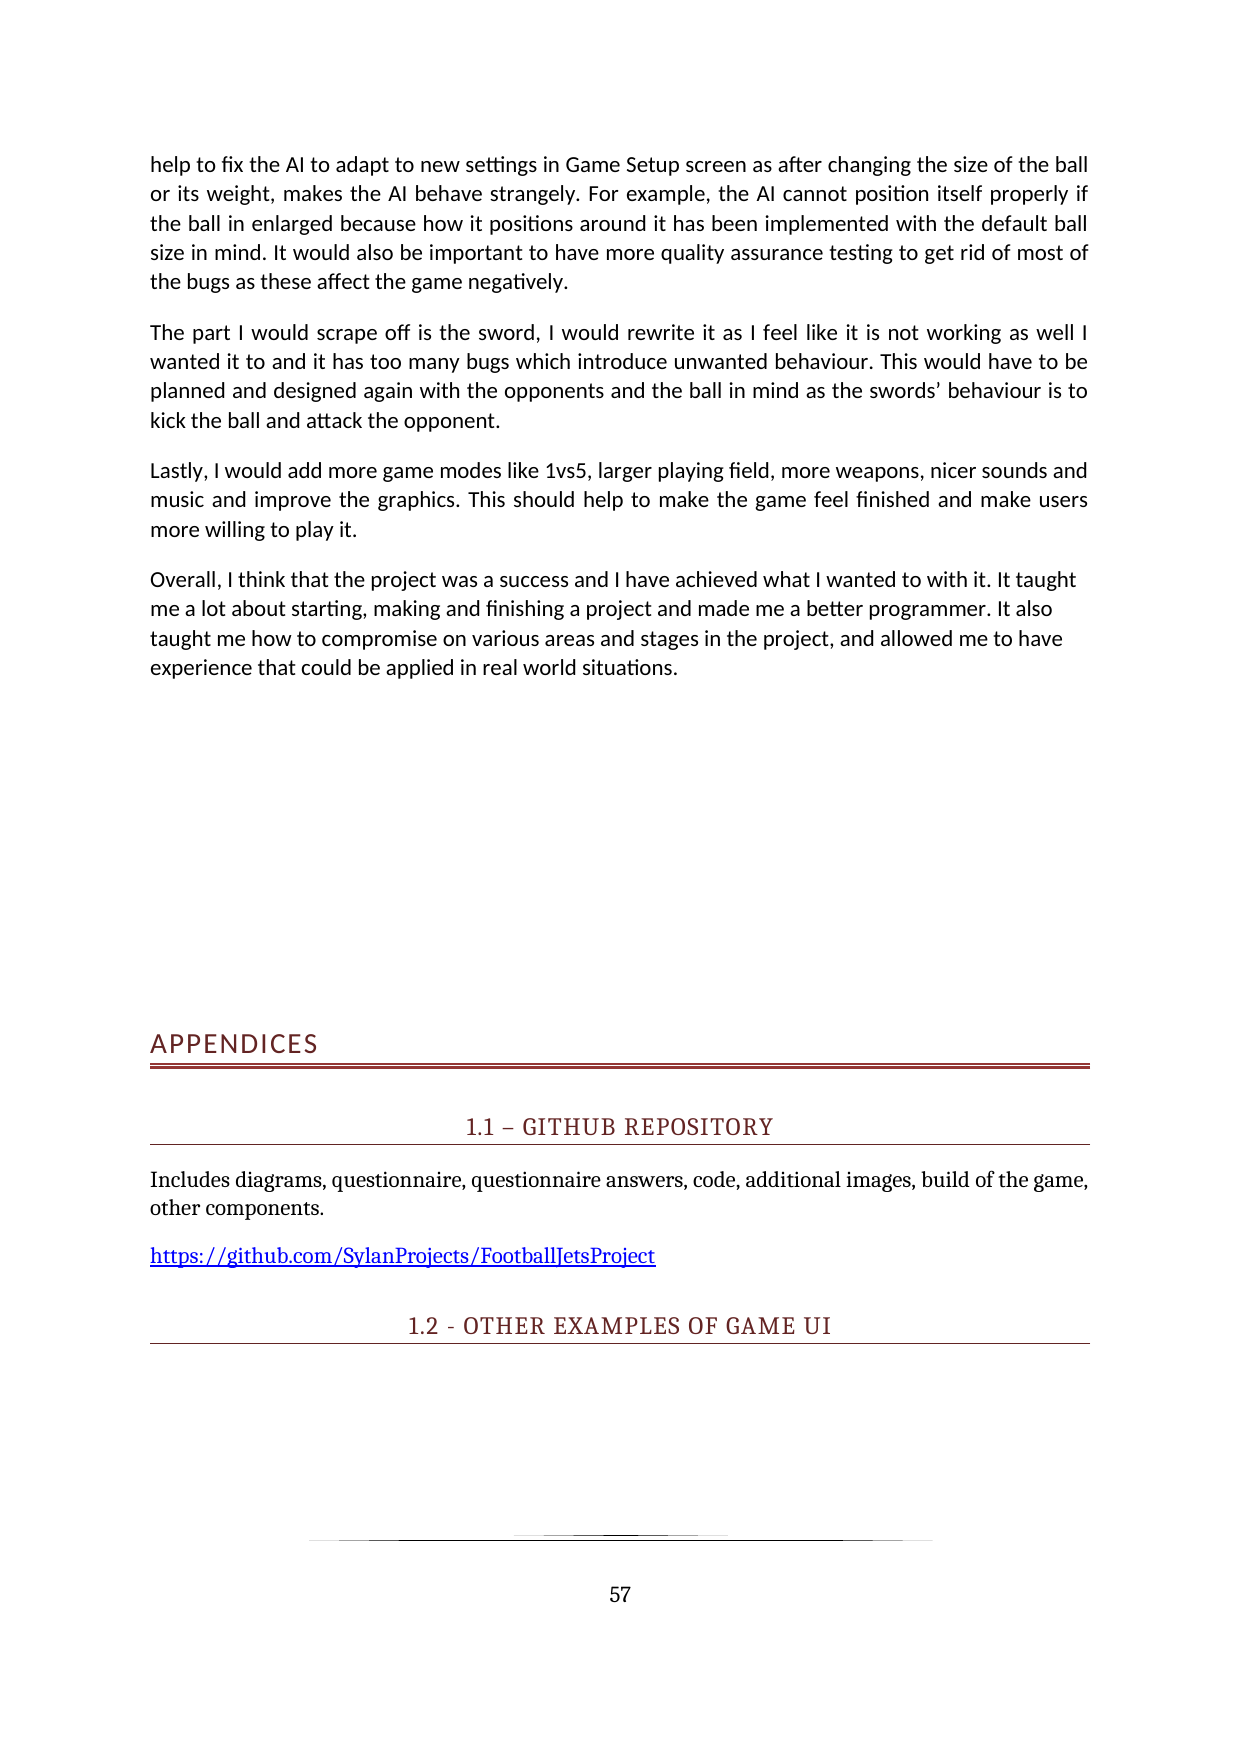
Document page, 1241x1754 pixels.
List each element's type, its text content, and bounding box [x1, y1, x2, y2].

text The part I would scrape off is the sword, I would rewrite it as I feel like it is not working as well I wanted it to and it has too many bugs which introduce unwanted behaviour. This would have to be planned and designed again with the opponents and the ball in mind as the swords’ behaviour is to kick the ball and attack the opponent. [150, 318, 1090, 434]
text Overall, I think that the project was a success and I have achieved what I wanted to with it. It taught me a lot about starting, making and finishing a project and made me a better programmer. It also taught me how to compromise on various areas and stages in the project, and allowed me to have experience that could be applied in real world situations. [150, 565, 1090, 681]
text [150, 150, 1090, 296]
subtitle 1.1 – Github Repository [150, 1113, 1090, 1144]
text Includes diagrams, questionnaire, questionnaire answers, code, additional images, build of the game, other components. [150, 1167, 1090, 1221]
text Lastly, I would add more game modes like 1vs5, larger playing field, more weapons, nicer sounds and music and improve the graphics. This should help to make the game feel finished and make users more willing to play it. [150, 456, 1090, 543]
subtitle 1.2 - Other Examples of Game UI [150, 1312, 1090, 1343]
text https://github.com/SylanProjects/FootballJetsProject [150, 1243, 1090, 1269]
subtitle Appendices [150, 1025, 1090, 1063]
